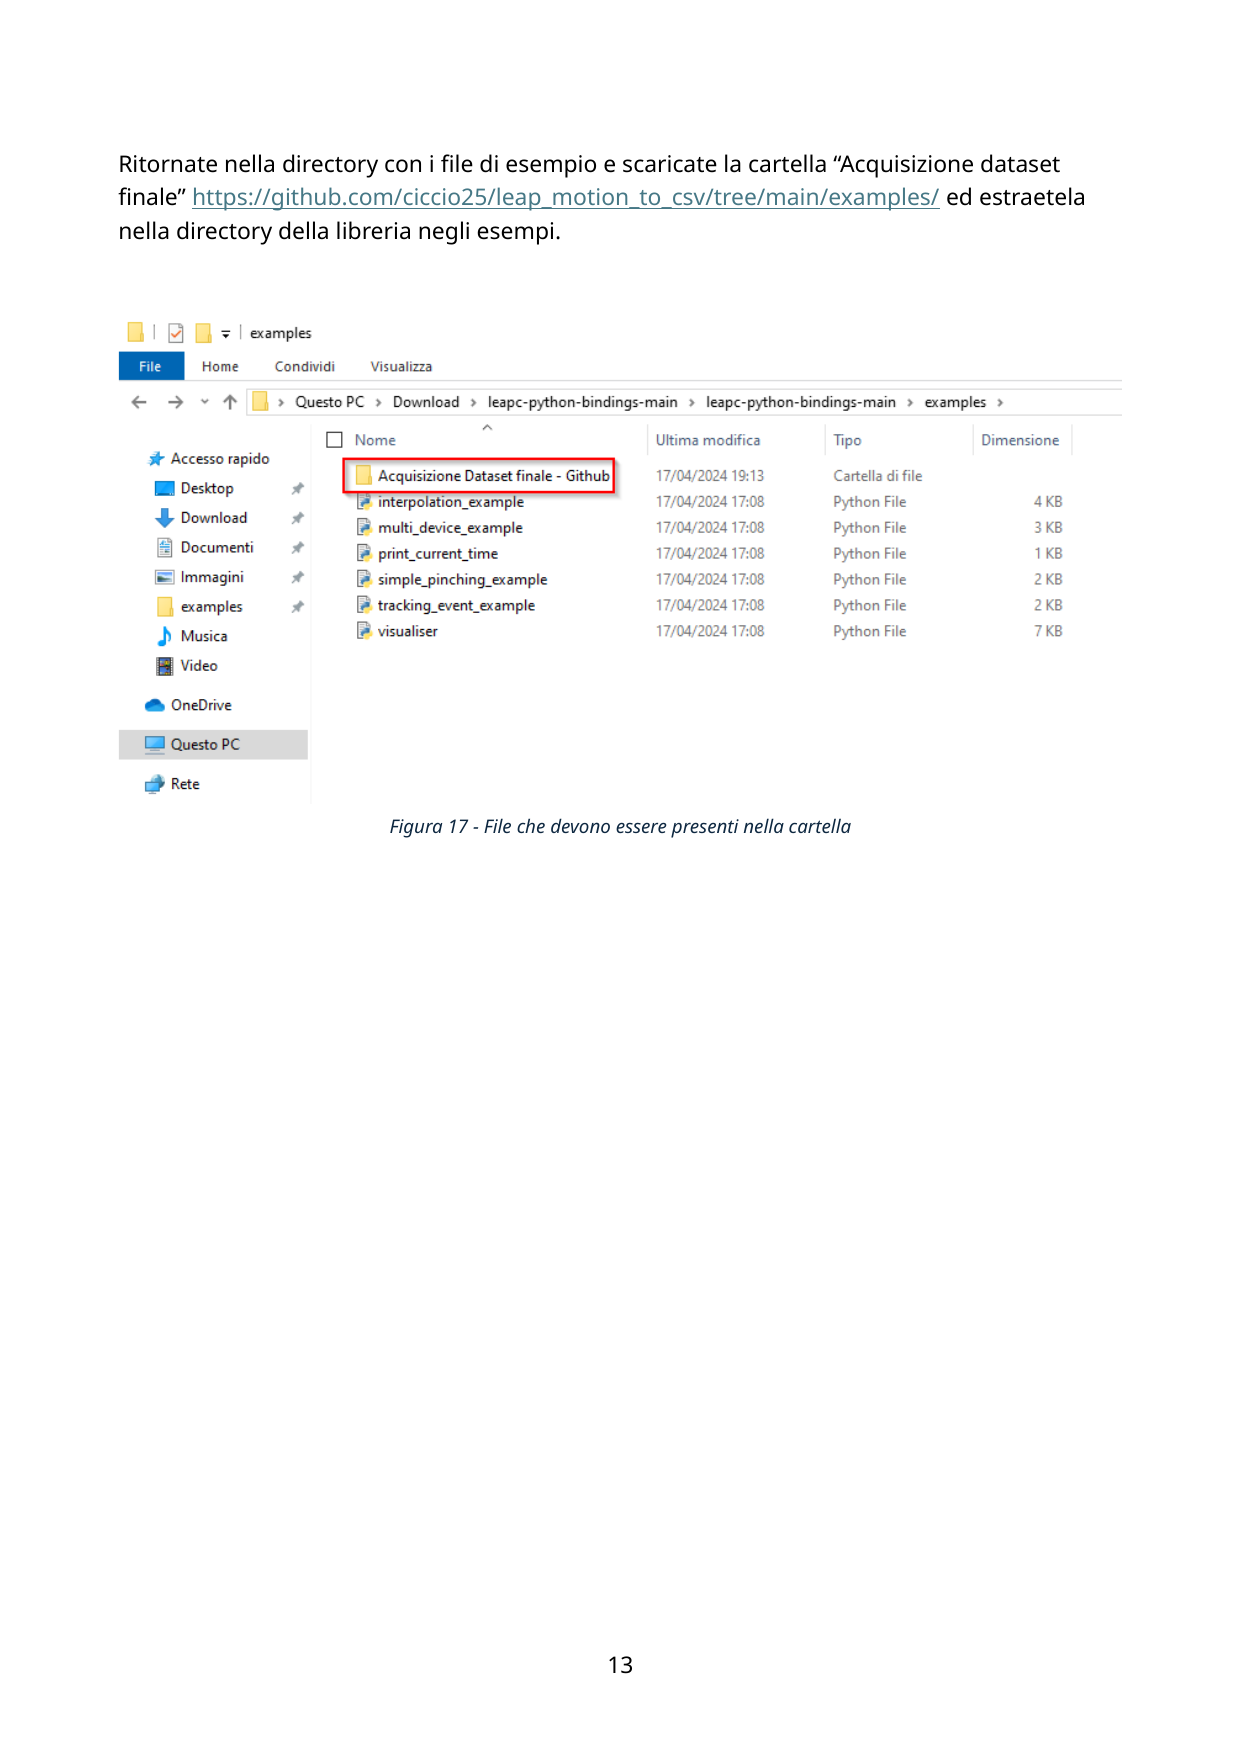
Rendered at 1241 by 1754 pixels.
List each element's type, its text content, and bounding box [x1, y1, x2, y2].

picture [118, 316, 1122, 804]
text Ritornate nella directory con i file di esempio e scaricate la cartella “Acquisizione dataset finale” https://github.com/ciccio25/leap_motion_to_csv/tree/main/examples/ ed estraetela nella directory della libreria negli esempi. [118, 148, 1122, 246]
